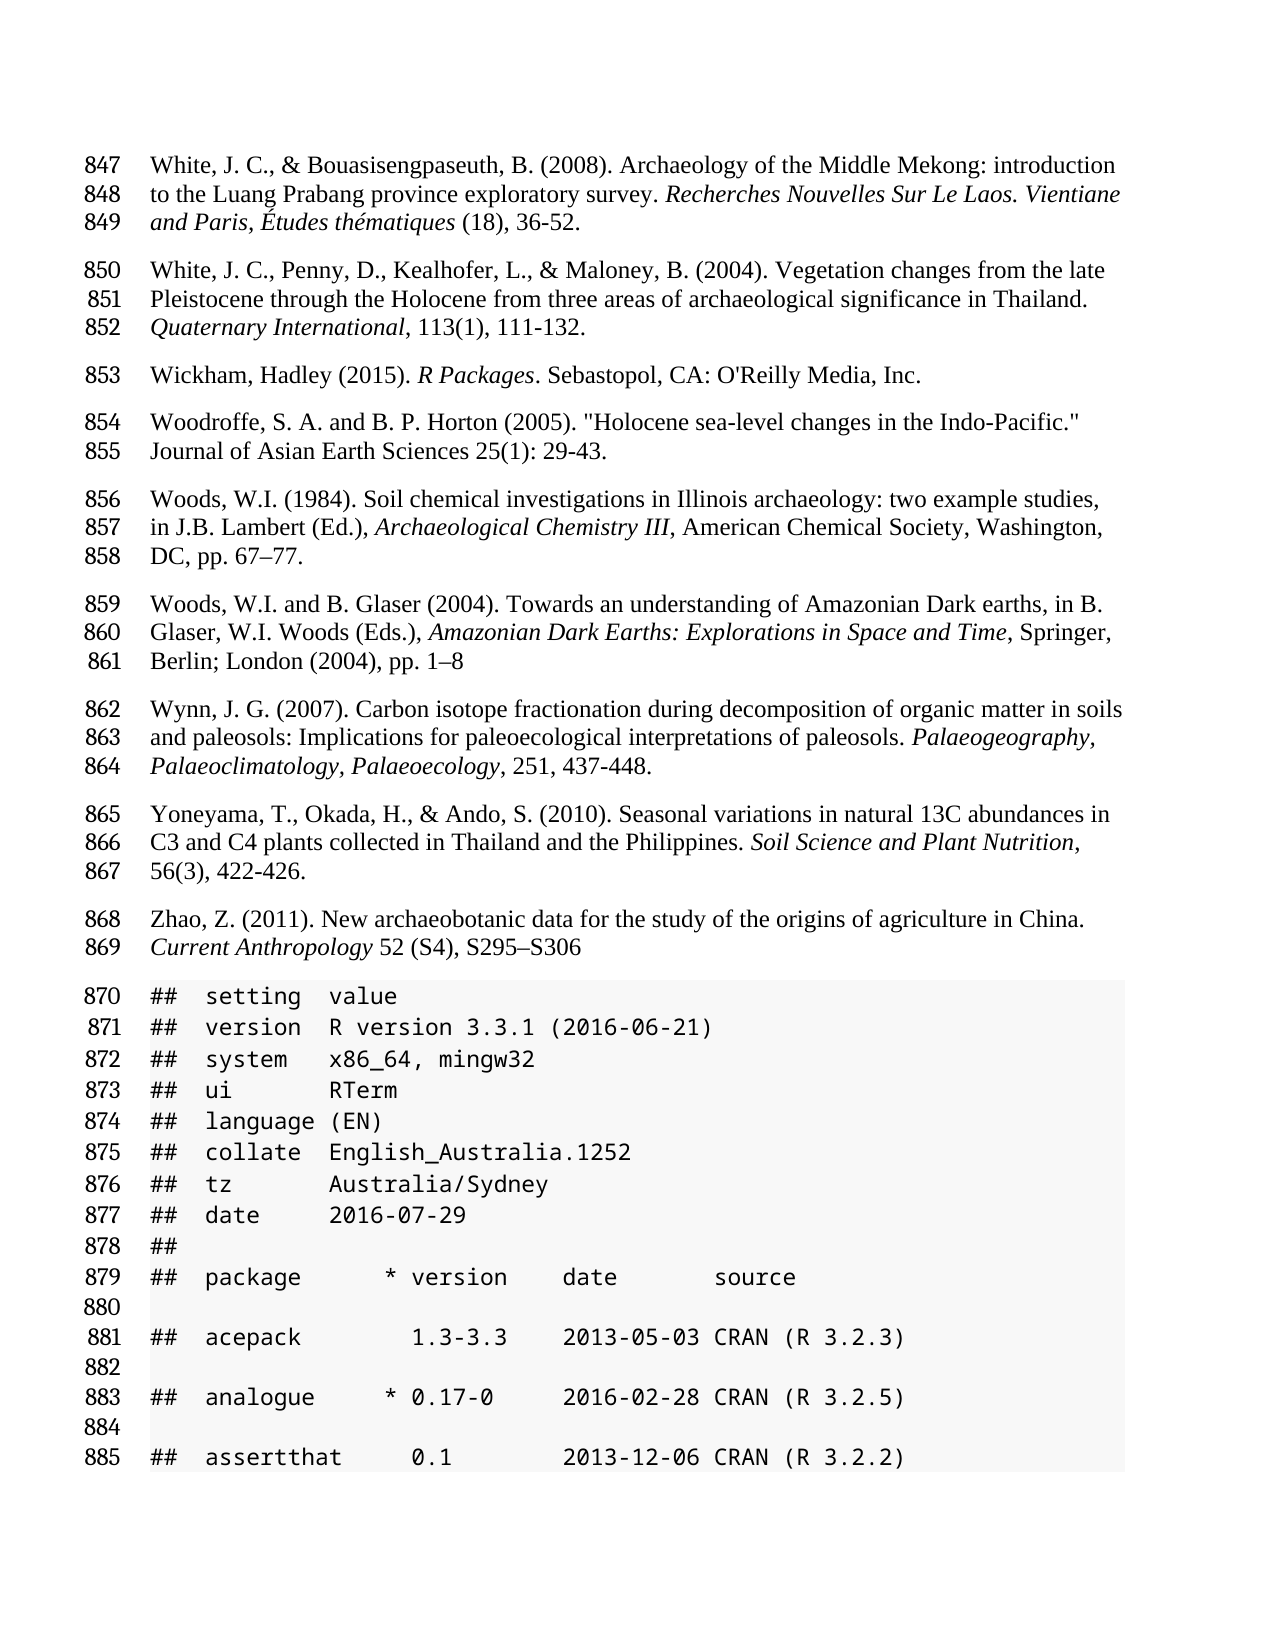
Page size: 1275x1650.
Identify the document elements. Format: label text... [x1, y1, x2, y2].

text Wynn, J. G. (2007). Carbon isotope fractionation during decomposition of organic matter in soils and paleosols: Implications for paleoecological interpretations of paleosols. Palaeogeography, Palaeoclimatology, Palaeoecology, 251, 437-448. [150, 694, 1125, 780]
text White, J. C., & Bouasisengpaseuth, B. (2008). Archaeology of the Middle Mekong: introduction to the Luang Prabang province exploratory survey. Recherches Nouvelles Sur Le Laos. Vientiane and Paris, Études thématiques (18), 36-52. [150, 150, 1125, 236]
text Woods, W.I. (1984). Soil chemical investigations in Illinois archaeology: two example studies, in J.B. Lambert (Ed.), Archaeological Chemistry III, American Chemical Society, Washington, DC, pp. 67–77. [150, 484, 1125, 570]
text Wickham, Hadley (2015). R Packages. Sebastopol, CA: O'Reilly Media, Inc. [150, 360, 1125, 389]
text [150, 980, 1125, 1472]
text Woodroffe, S. A. and B. P. Horton (2005). "Holocene sea-level changes in the Indo-Pacific." Journal of Asian Earth Sciences 25(1): 29-43. [150, 407, 1125, 465]
text Zhao, Z. (2011). New archaeobotanic data for the study of the origins of agriculture in China. Current Anthropology 52 (S4), S295–S306 [150, 904, 1125, 961]
text White, J. C., Penny, D., Kealhofer, L., & Maloney, B. (2004). Vegetation changes from the late Pleistocene through the Holocene from three areas of archaeological significance in Thailand. Quaternary International, 113(1), 111-132. [150, 255, 1125, 341]
text Woods, W.I. and B. Glaser (2004). Towards an understanding of Amazonian Dark earths, in B. Glaser, W.I. Woods (Eds.), Amazonian Dark Earths: Explorations in Space and Time, Springer, Berlin; London (2004), pp. 1–8 [150, 589, 1125, 675]
text Yoneyama, T., Okada, H., & Ando, S. (2010). Seasonal variations in natural 13C abundances in C3 and C4 plants collected in Thailand and the Philippines. Soil Science and Plant Nutrition, 56(3), 422-426. [150, 799, 1125, 885]
